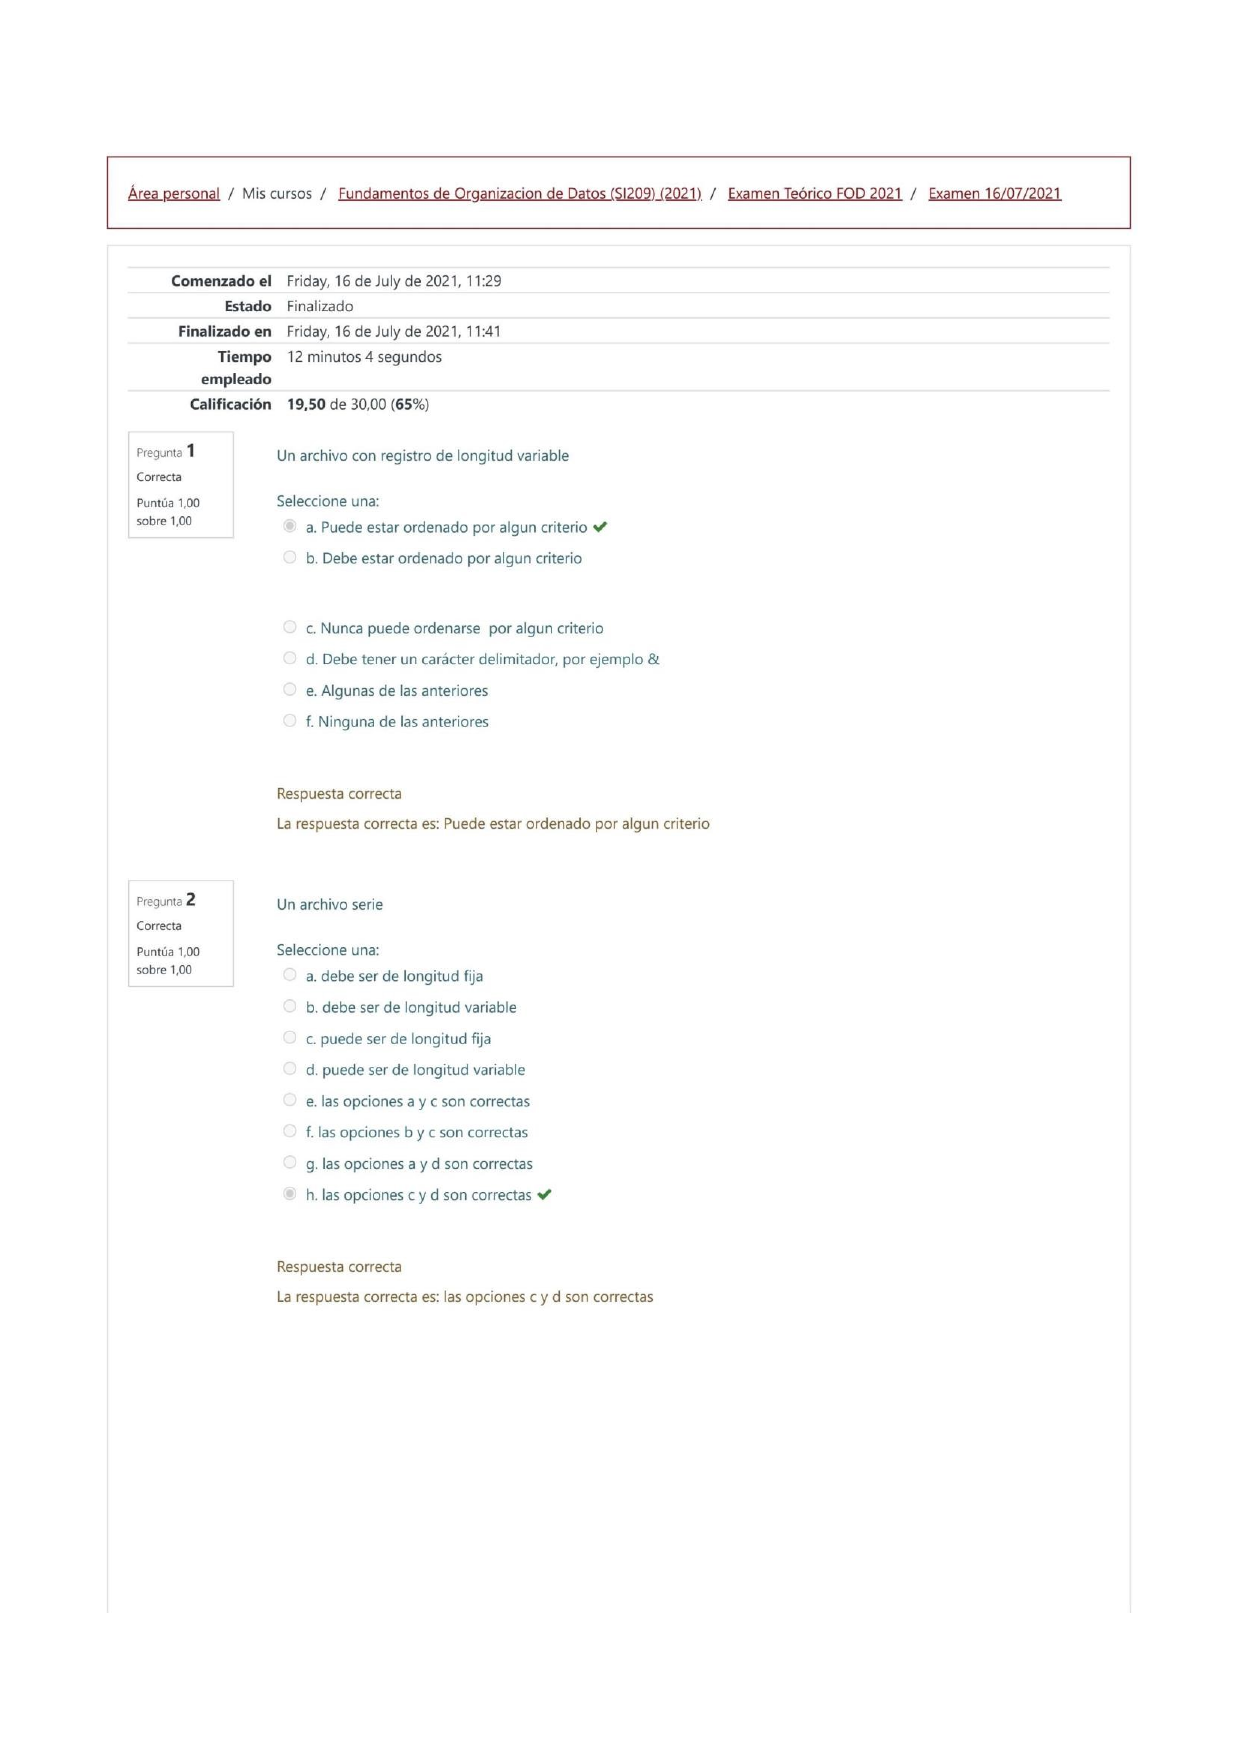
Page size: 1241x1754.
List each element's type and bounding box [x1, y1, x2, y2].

picture [106, 152, 1138, 1613]
